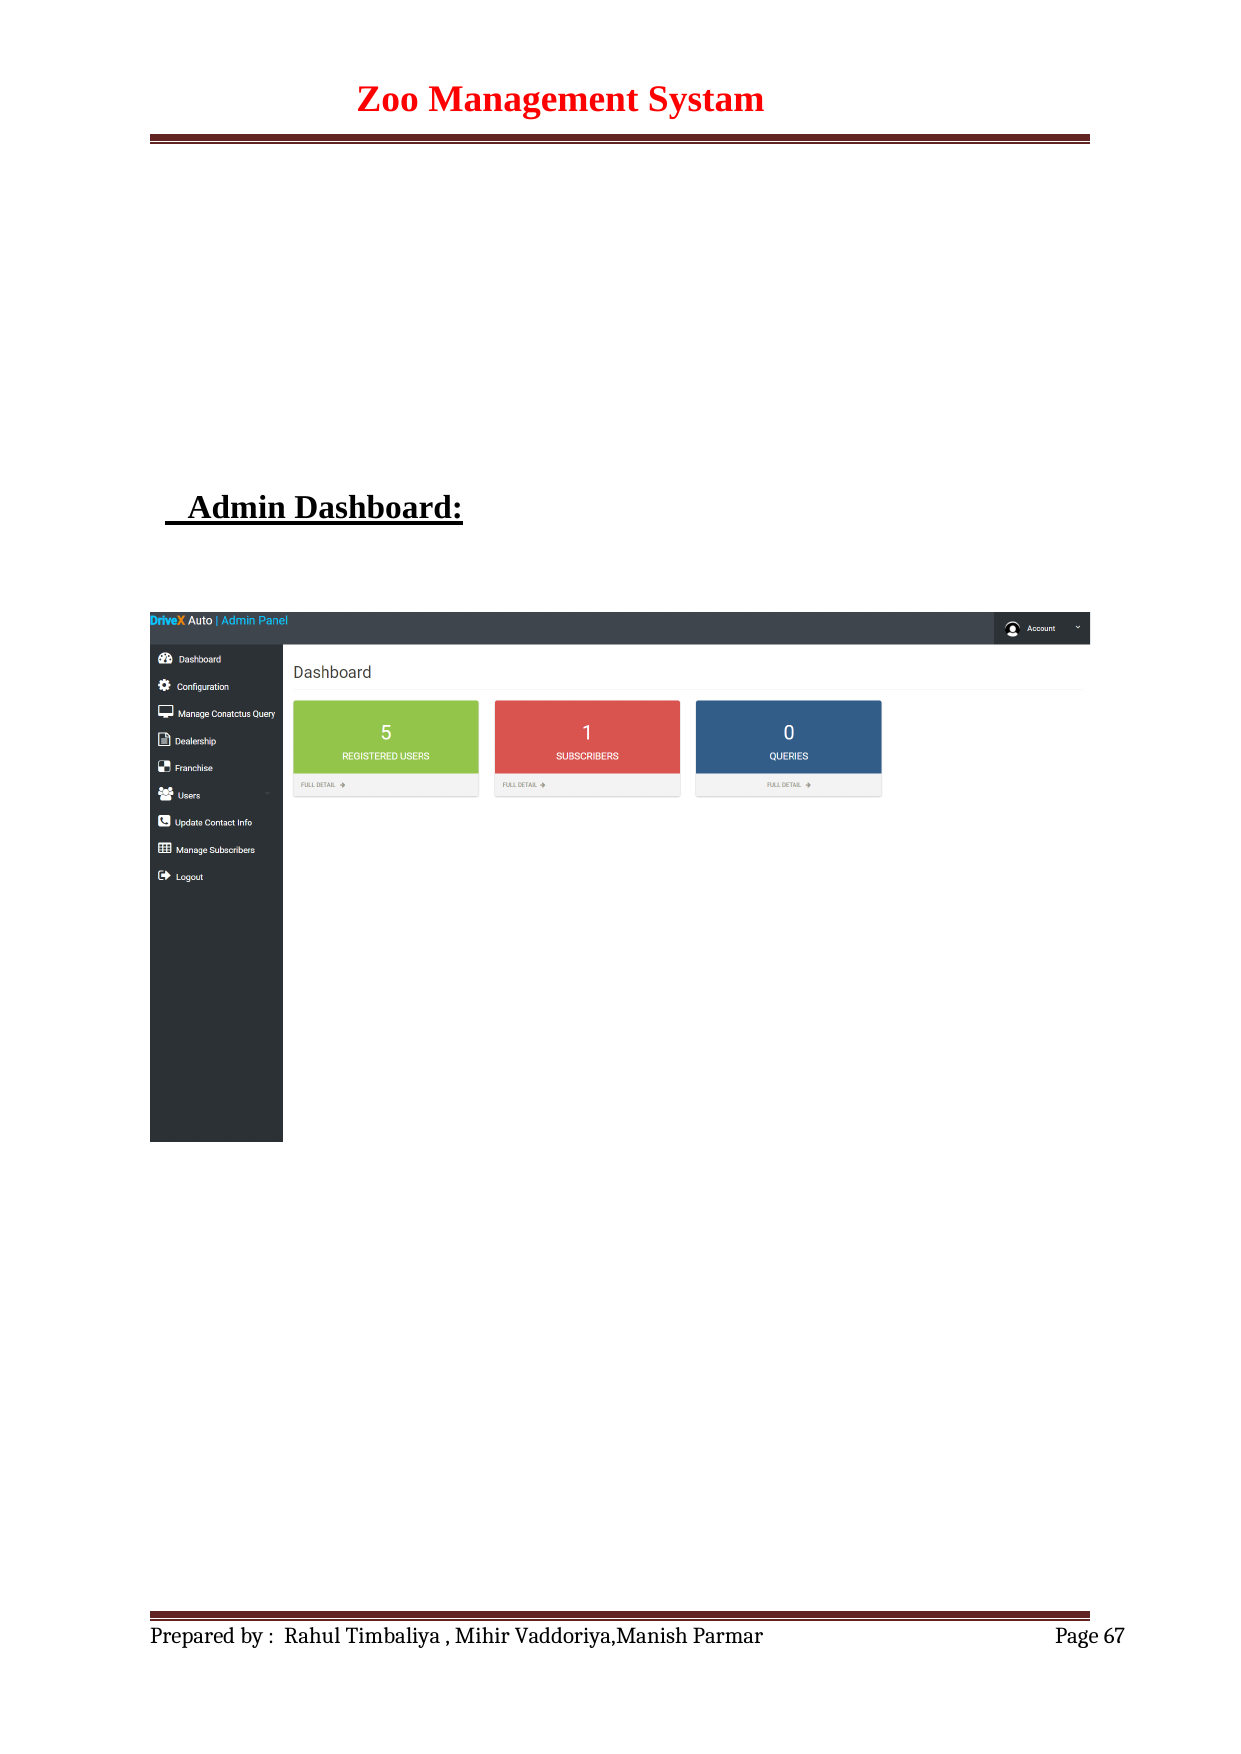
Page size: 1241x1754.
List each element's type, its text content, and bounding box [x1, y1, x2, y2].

list Admin Dashboard: [165, 488, 1090, 526]
picture [150, 612, 1091, 1142]
